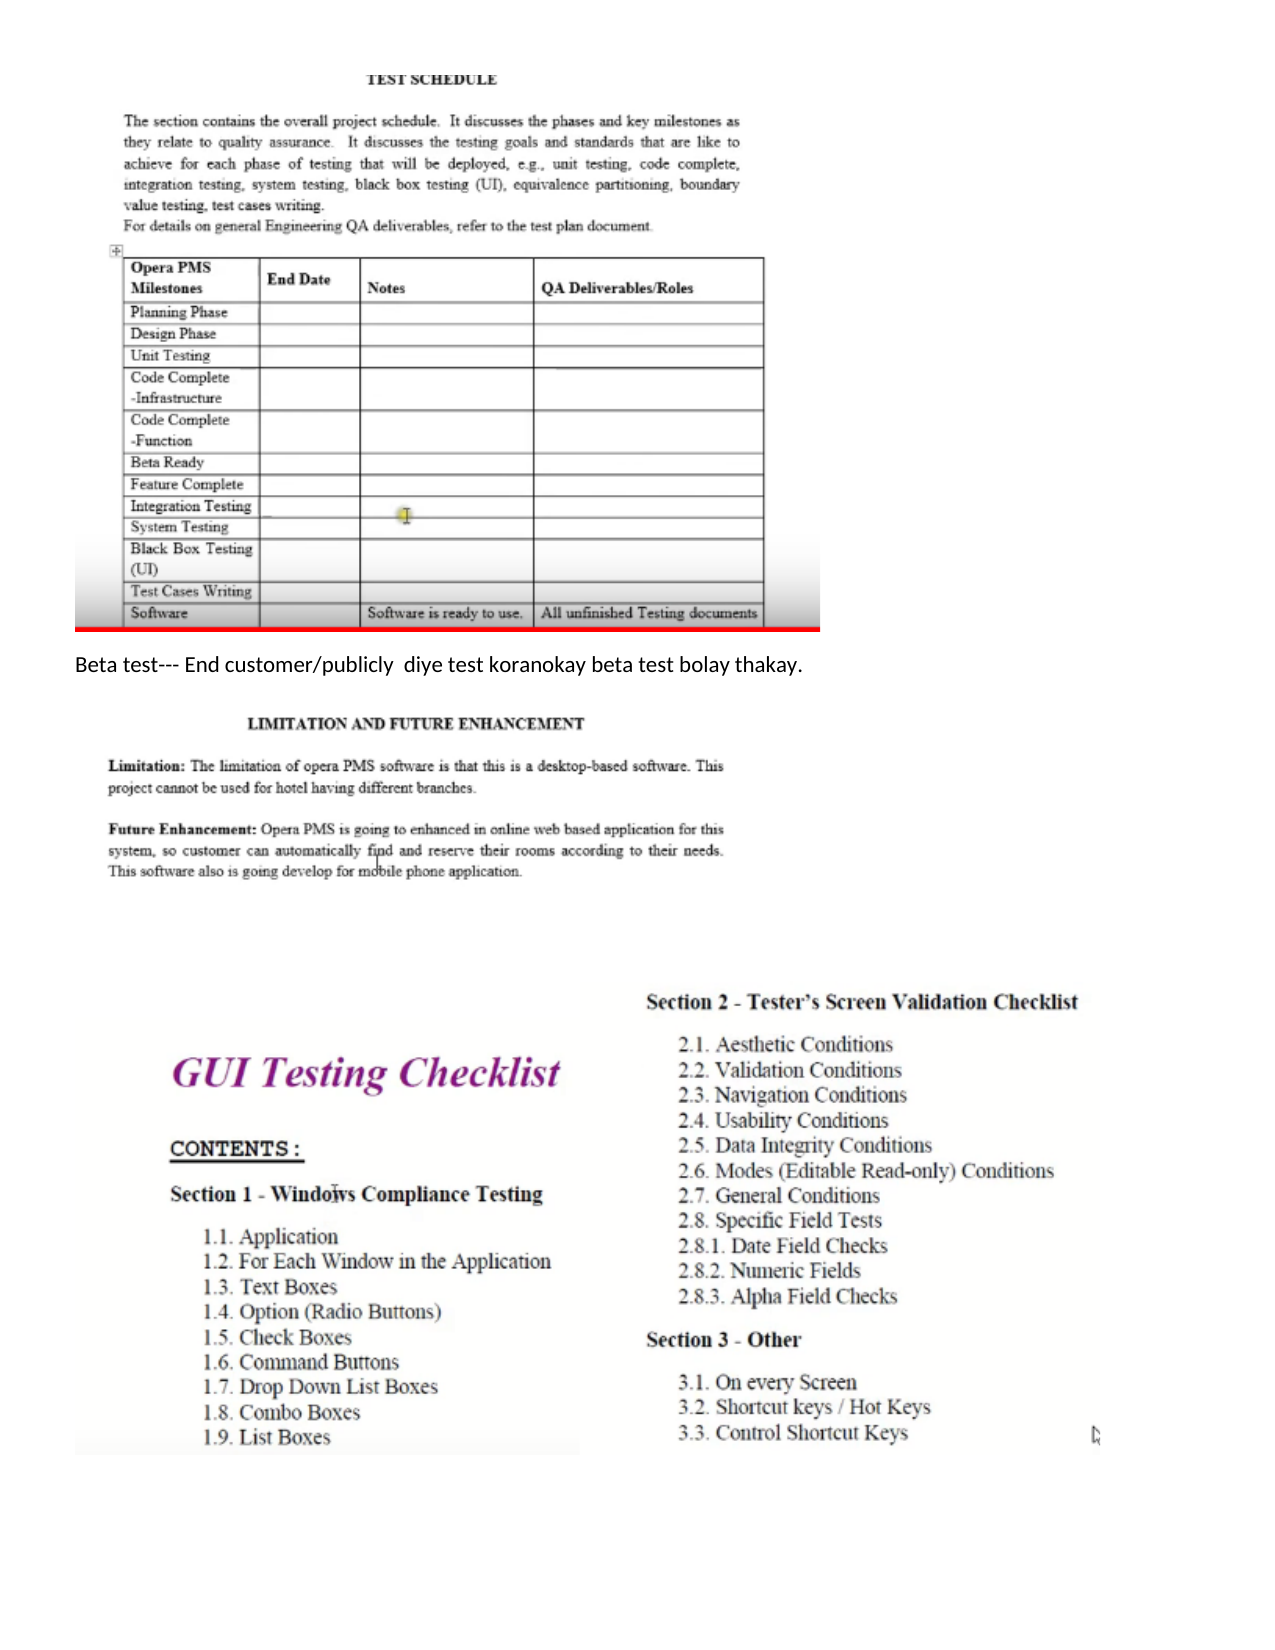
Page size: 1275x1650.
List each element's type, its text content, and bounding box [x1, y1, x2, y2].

picture [75, 697, 758, 916]
picture [75, 981, 1100, 1455]
text Beta test--- End customer/publicly diye test koranokay beta test bolay thakay. [75, 650, 1200, 678]
picture [75, 75, 821, 632]
